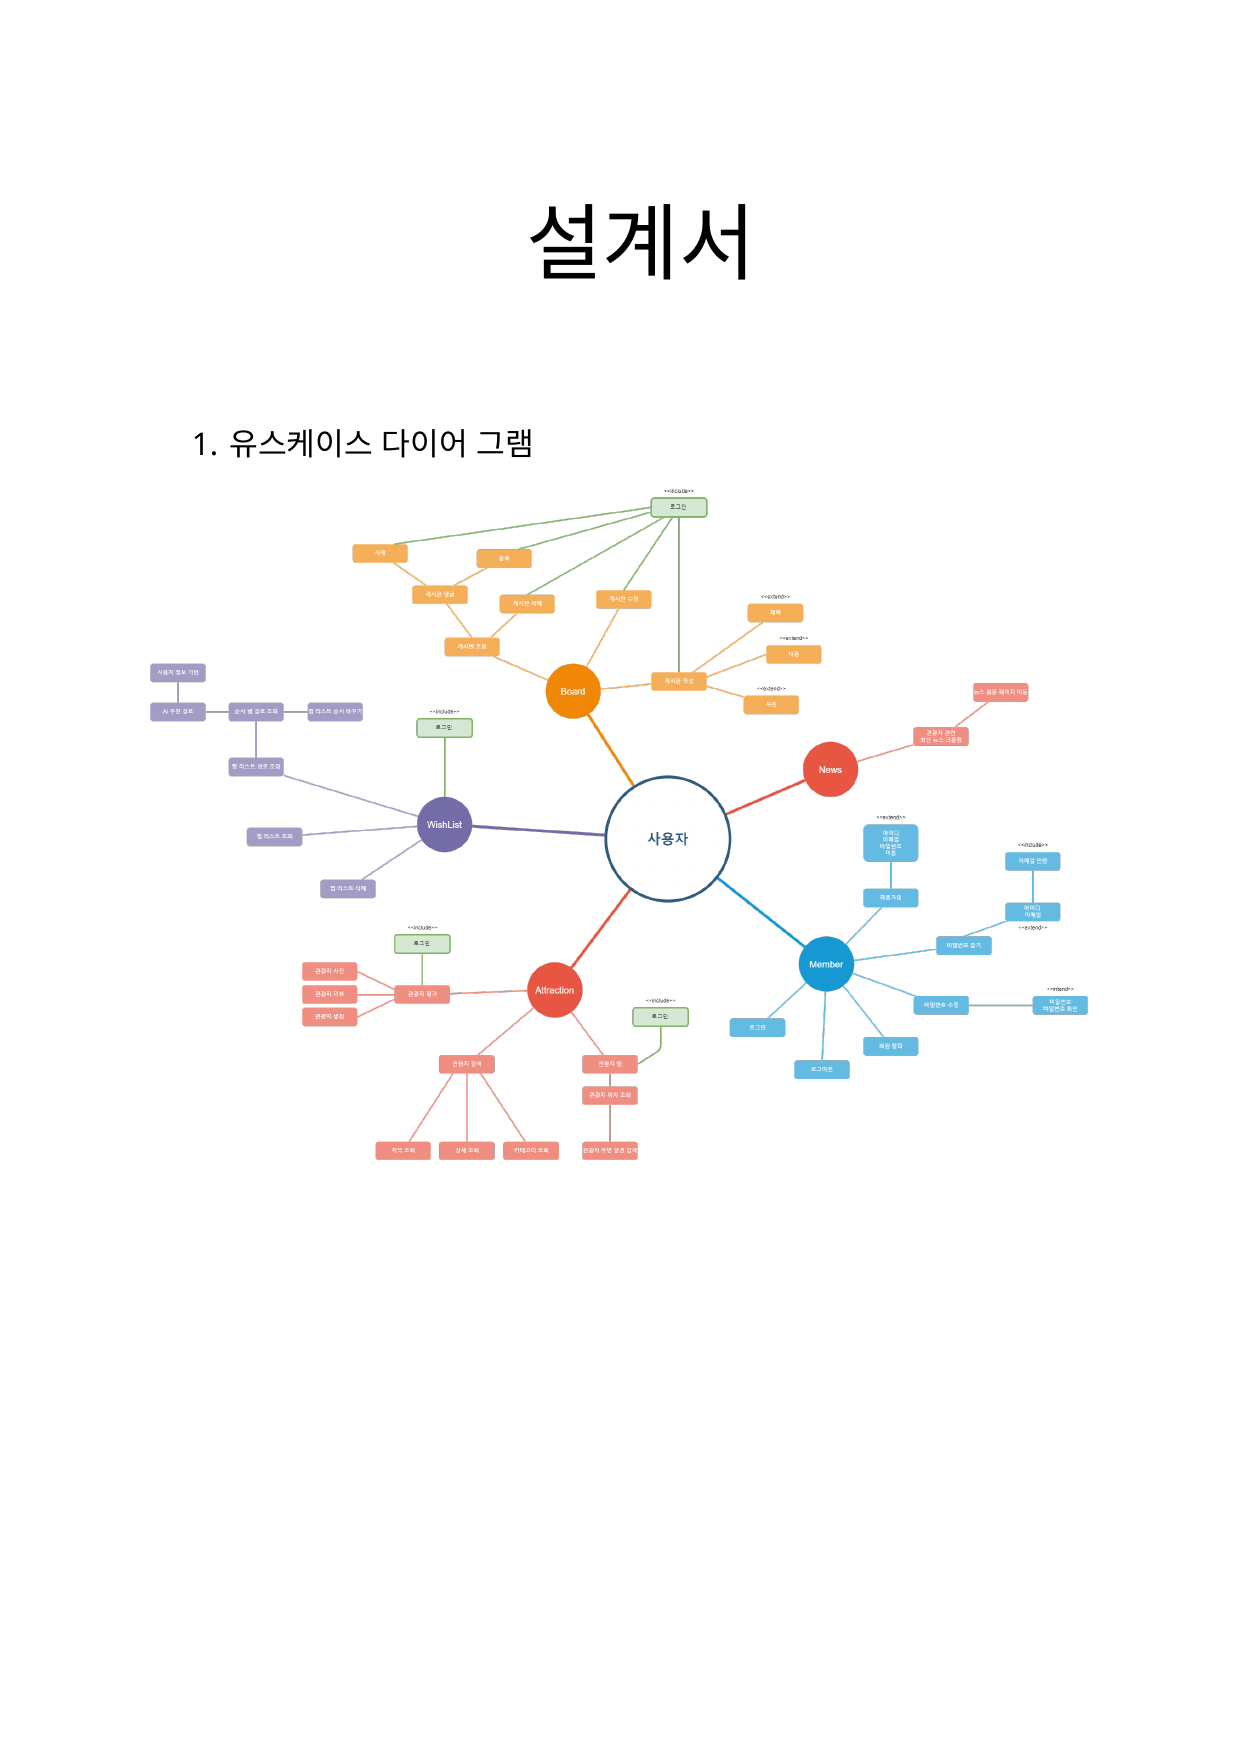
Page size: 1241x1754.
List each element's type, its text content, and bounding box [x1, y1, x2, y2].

picture [150, 484, 1088, 1160]
text 설계서 [192, 177, 1090, 298]
list 유스케이스 다이어 그램 [192, 419, 1090, 464]
